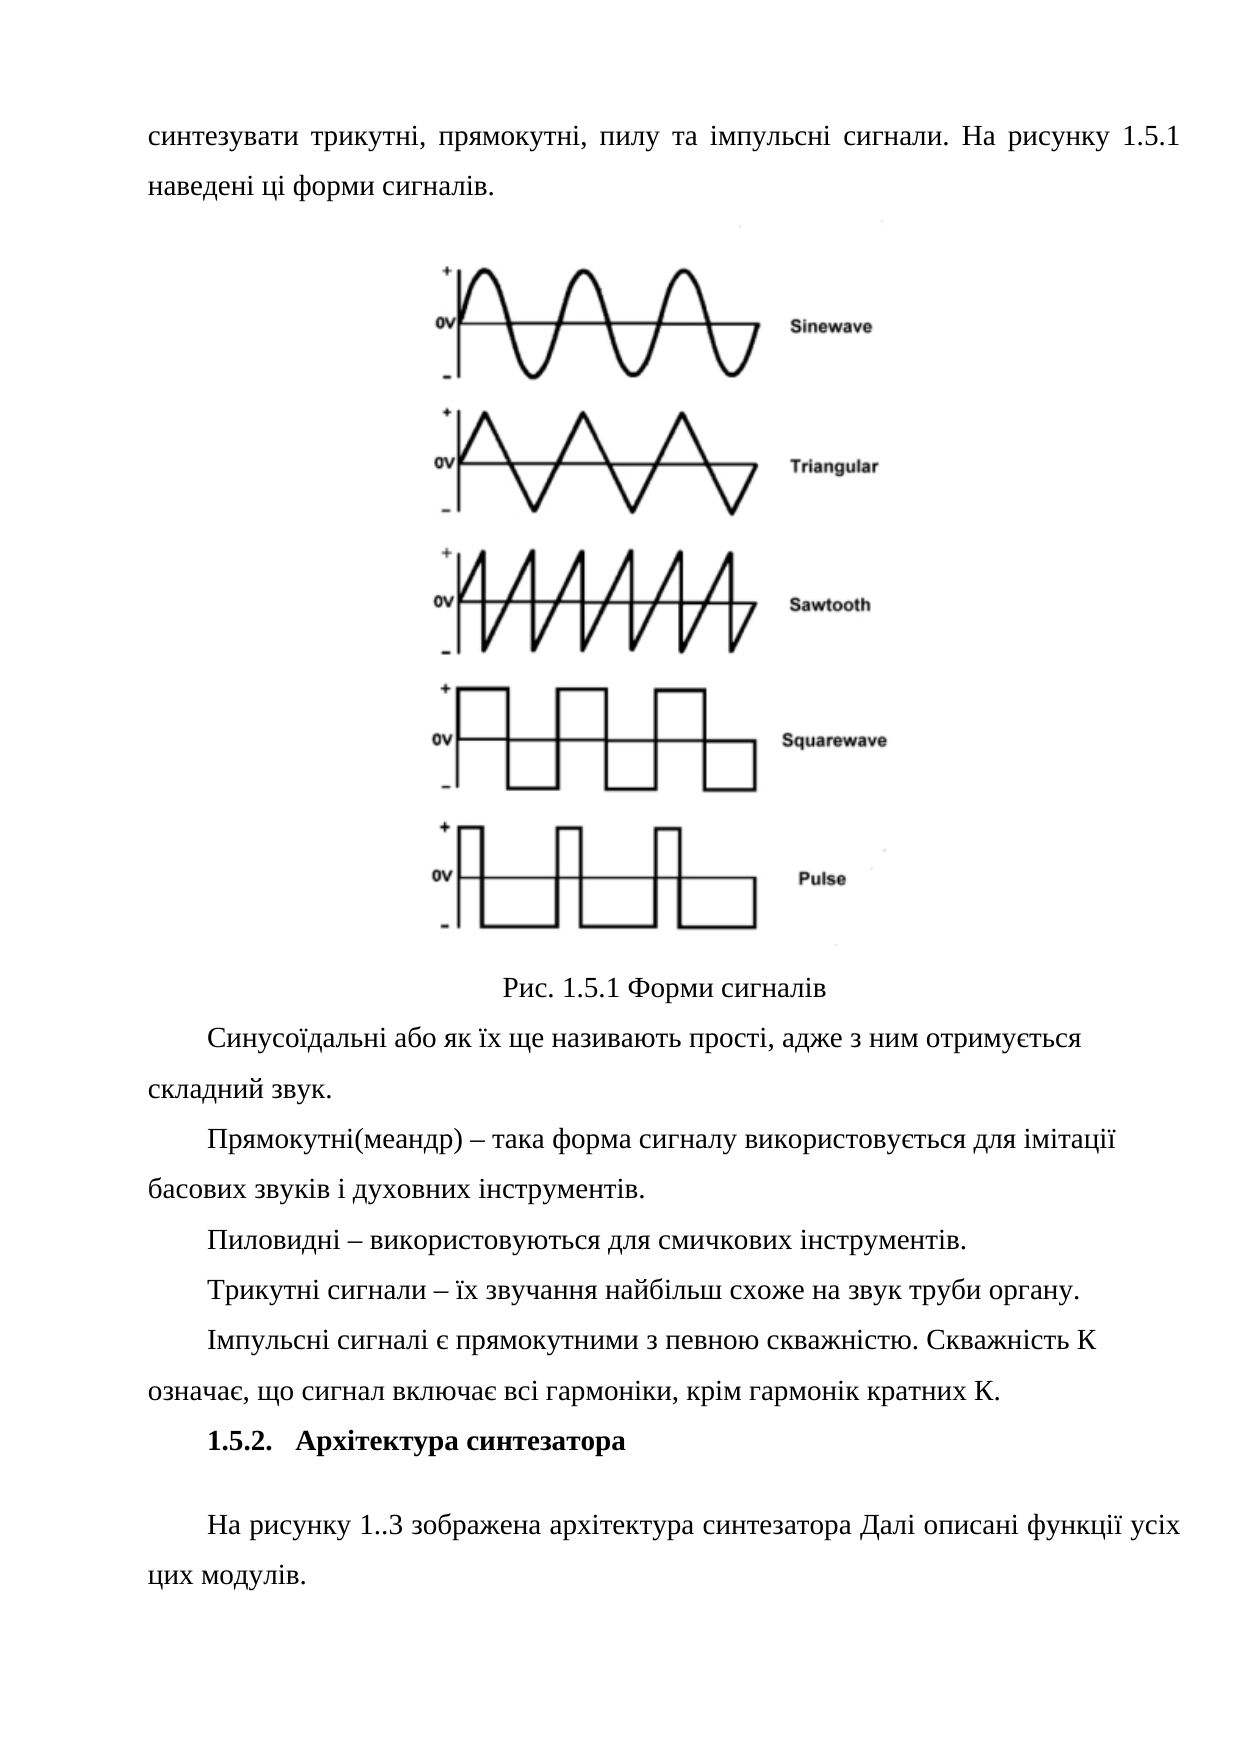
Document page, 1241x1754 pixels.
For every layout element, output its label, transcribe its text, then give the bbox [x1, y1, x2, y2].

list Рис. 1.5.1 Форми сигналів [148, 970, 1181, 1004]
list Імпульсні сигналі є прямокутними з певною скважністю. Скважність К означає, що сигнал включає всі гармоніки, крім гармонік кратних К. [148, 1322, 1181, 1406]
list Архітектура синтезатора [148, 1423, 1181, 1457]
picture [430, 218, 899, 957]
list Синусоїдальні або як їх ще називають прості, адже з ним отримується складний звук. [148, 1021, 1181, 1104]
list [148, 118, 1181, 202]
list Пиловидні – використовуються для смичкових інструментів. [148, 1222, 1181, 1255]
text На рисунку 1..3 зображена архітектура синтезатора Далі описані функції усіх цих модулів. [148, 1507, 1181, 1591]
list Трикутні сигнали – їх звучання найбільш схоже на звук труби органу. [148, 1272, 1181, 1306]
list Прямокутні(меандр) – така форма сигналу використовується для імітації басових звуків і духовних інструментів. [148, 1121, 1181, 1205]
